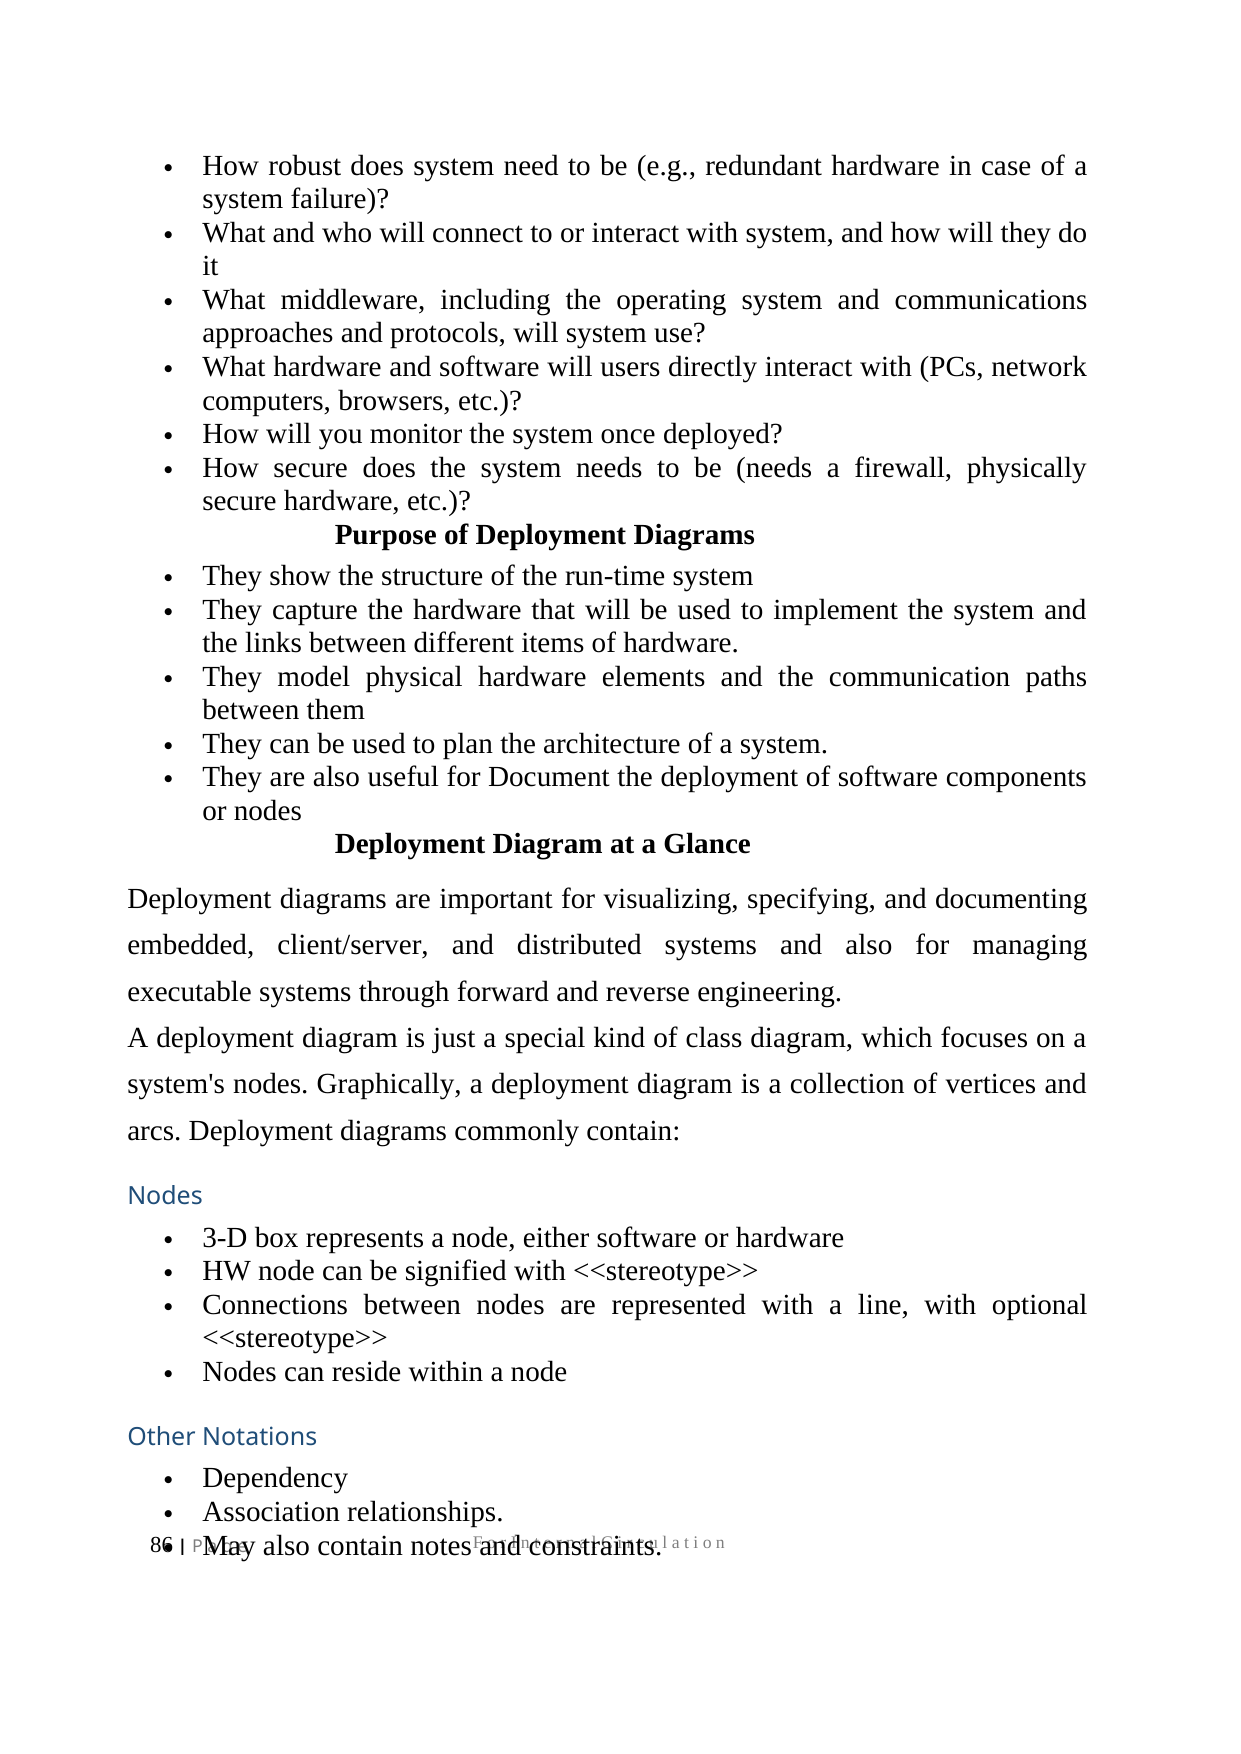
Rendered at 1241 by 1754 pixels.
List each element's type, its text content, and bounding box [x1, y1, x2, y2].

list May also contain notes and constraints. [164, 1528, 1088, 1561]
list HW node can be signified with <<stereotype>> [164, 1253, 1088, 1287]
list Association relationships. [164, 1494, 1088, 1528]
list Nodes can reside within a node [164, 1354, 1088, 1387]
list Dependency [164, 1461, 1088, 1494]
list How secure does the system needs to be (needs a firewall, physically secure hardware, etc.)? [164, 450, 1088, 517]
list They capture the hardware that will be used to implement the system and the links between different items of hardware. [164, 592, 1088, 659]
list What and who will connect to or interact with system, and how will they do it [164, 215, 1088, 282]
list They show the structure of the run-time system [164, 558, 1088, 592]
list 3-D box represents a node, either software or hardware [164, 1220, 1088, 1253]
list They model physical hardware elements and the communication paths between them [164, 659, 1088, 726]
list They are also useful for Document the deployment of software components or nodes [164, 759, 1088, 827]
list How will you monitor the system once deployed? [164, 416, 1088, 450]
list How robust does system need to be (e.g., redundant hardware in case of a system failure)? [164, 148, 1088, 215]
text A deployment diagram is just a special kind of class diagram, which focuses on a system's nodes. Graphically, a deployment diagram is a collection of vertices and arcs. Deployment diagrams commonly contain: [127, 1007, 1088, 1147]
text Deployment diagrams are important for visualizing, specifying, and documenting embedded, client/server, and distributed systems and also for managing executable systems through forward and reverse engineering. [127, 868, 1088, 1007]
subtitle Purpose of Deployment Diagrams [334, 517, 1088, 550]
list Connections between nodes are represented with a line, with optional <<stereotype>> [164, 1287, 1088, 1354]
subtitle Nodes [127, 1178, 1088, 1212]
list What hardware and software will users directly interact with (PCs, network computers, browsers, etc.)? [164, 349, 1088, 416]
list What middleware, including the operating system and communications approaches and protocols, will system use? [164, 282, 1088, 349]
list They can be used to plan the architecture of a system. [164, 726, 1088, 759]
subtitle Other Notations [127, 1419, 1088, 1453]
subtitle Deployment Diagram at a Glance [334, 827, 1088, 860]
